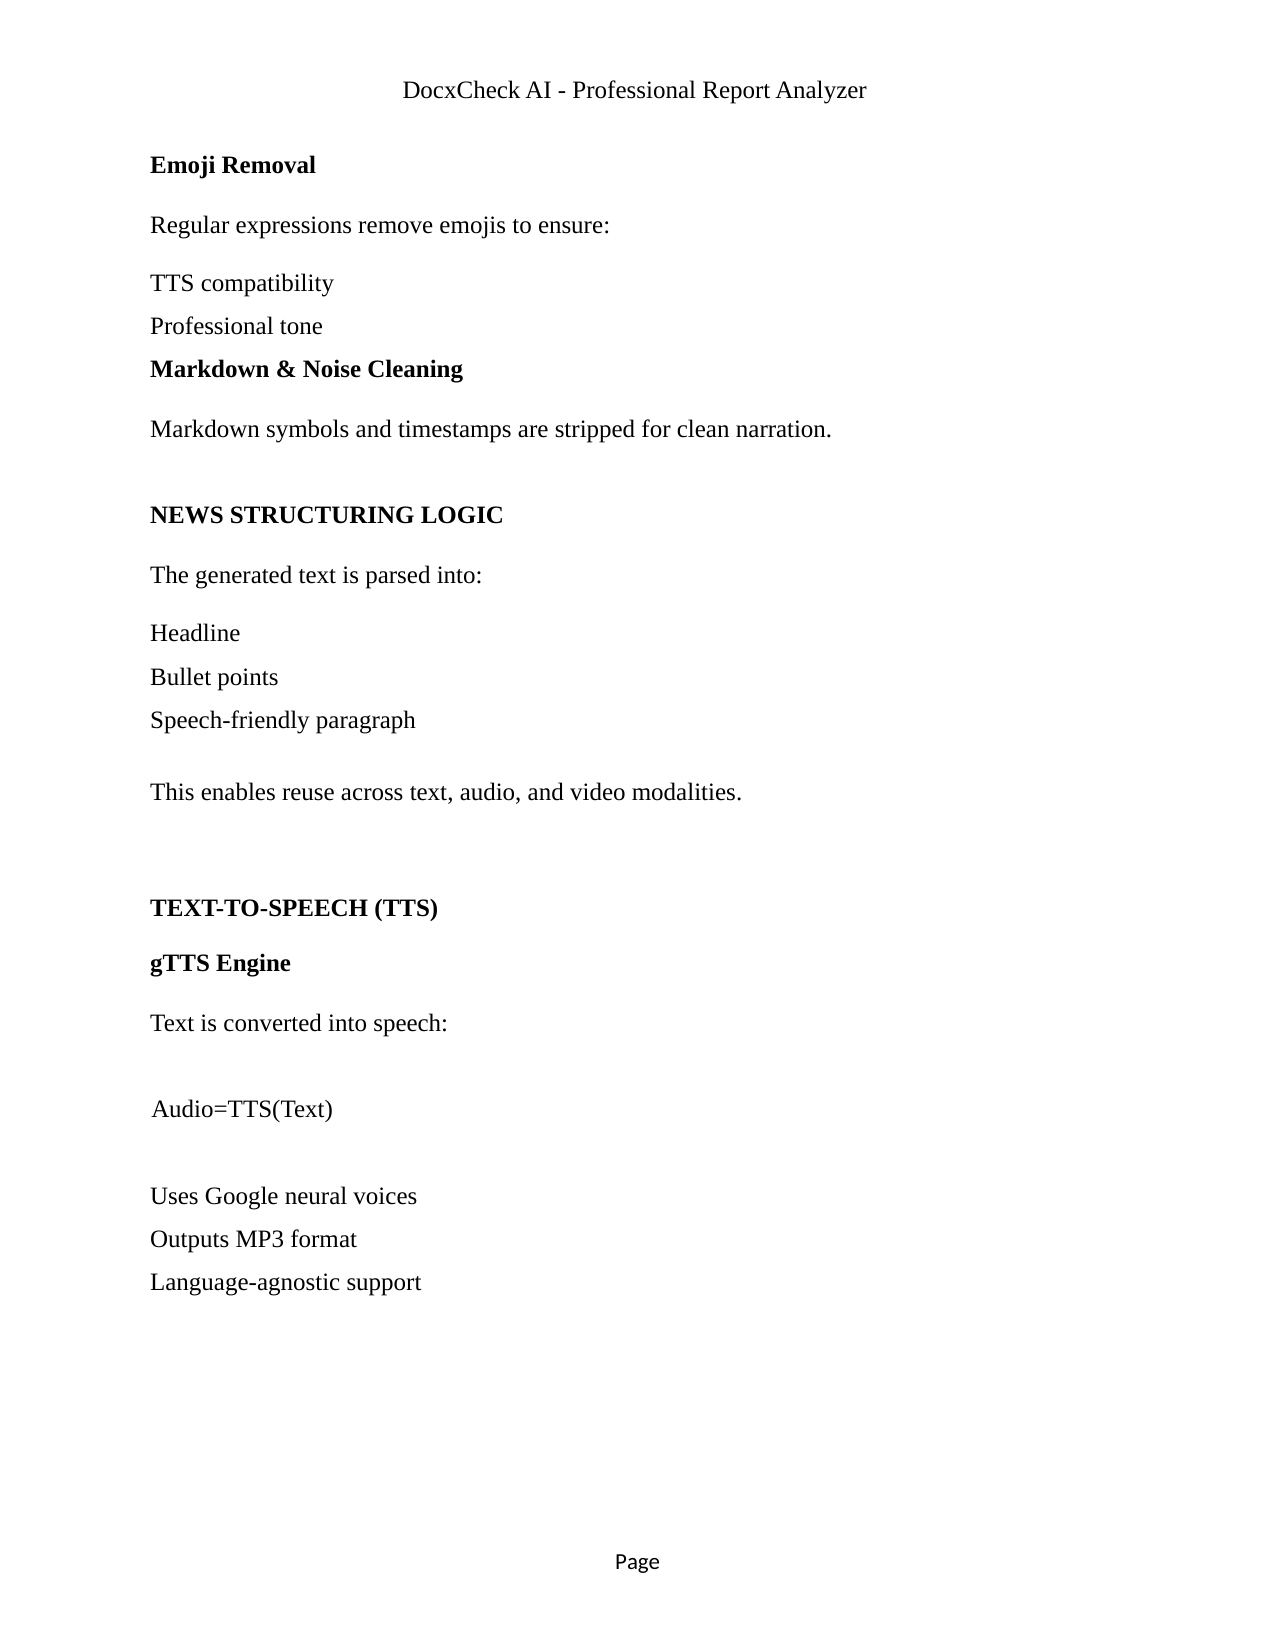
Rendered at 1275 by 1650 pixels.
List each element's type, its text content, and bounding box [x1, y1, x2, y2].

text TTS compatibility [150, 268, 1119, 297]
text This enables reuse across text, audio, and video modalities. [150, 777, 1119, 806]
text Speech-friendly paragraph [150, 705, 1119, 733]
text Language-agnostic support [150, 1267, 1119, 1296]
text Regular expressions remove emojis to ensure: [150, 210, 1119, 239]
text Emoji Removal [150, 150, 1119, 179]
text The generated text is parsed into: [150, 561, 1119, 589]
text Markdown & Noise Cleaning [150, 354, 1119, 383]
text gTTS Engine [150, 948, 1119, 977]
text Text is converted into speech: [150, 1008, 1119, 1037]
text Outputs MP3 format [150, 1224, 1119, 1253]
text Bullet points [150, 662, 1119, 690]
text Audio=TTS(Text) [150, 1066, 1119, 1152]
text Text-to-Speech (TTS) [150, 893, 1119, 922]
text Professional tone [150, 311, 1119, 340]
text Markdown symbols and timestamps are stripped for clean narration. [150, 414, 1119, 443]
text News Structuring Logic [150, 501, 1119, 529]
text Uses Google neural voices [150, 1181, 1119, 1210]
text Headline [150, 618, 1119, 647]
